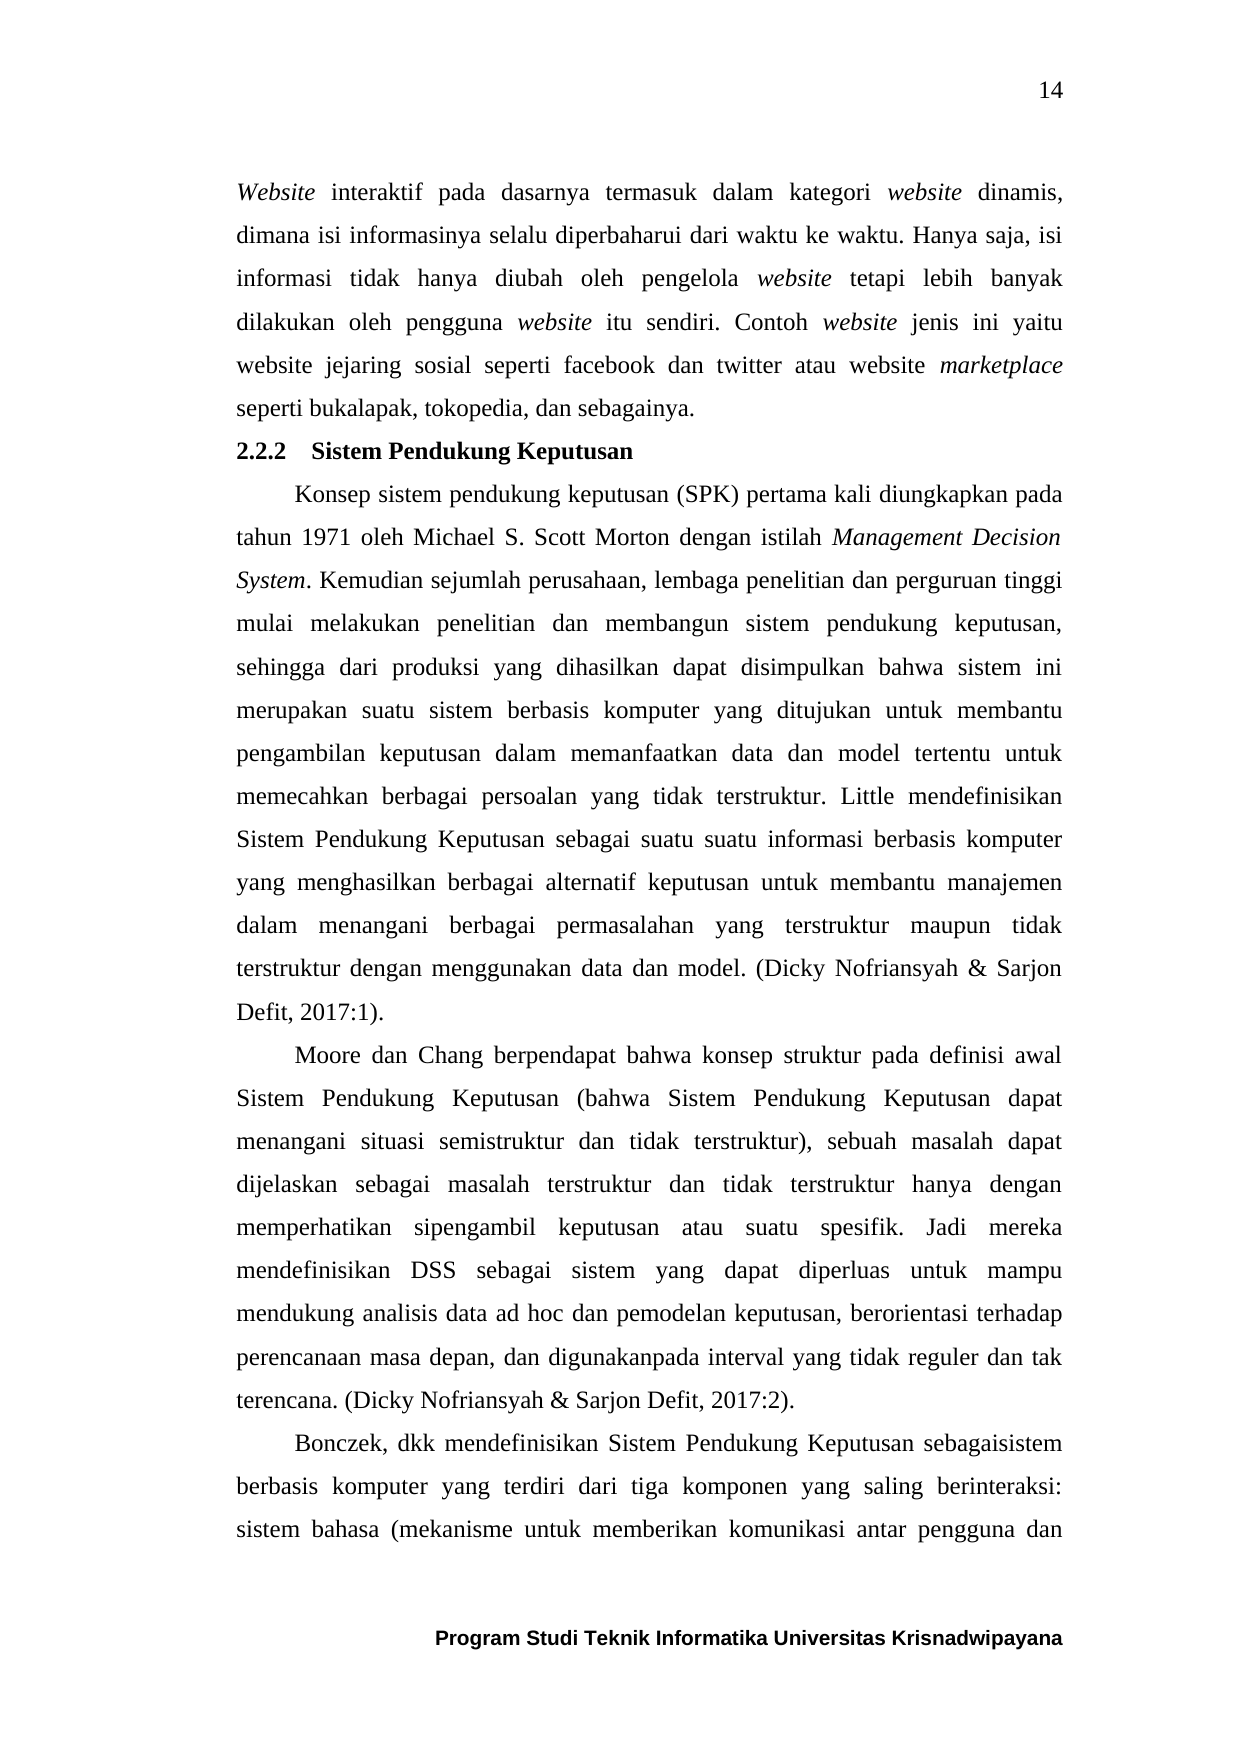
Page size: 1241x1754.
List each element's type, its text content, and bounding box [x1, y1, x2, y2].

text Website interaktif pada dasarnya termasuk dalam kategori website dinamis, dimana isi informasinya selalu diperbaharui dari waktu ke waktu. Hanya saja, isi informasi tidak hanya diubah oleh pengelola website tetapi lebih banyak dilakukan oleh pengguna website itu sendiri. Contoh website jenis ini yaitu website jejaring sosial seperti facebook dan twitter atau website marketplace seperti bukalapak, tokopedia, dan sebagainya. [236, 177, 1063, 422]
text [236, 1428, 1063, 1543]
subtitle Sistem Pendukung Keputusan [236, 436, 1063, 465]
text Moore dan Chang berpendapat bahwa konsep struktur pada definisi awal Sistem Pendukung Keputusan (bahwa Sistem Pendukung Keputusan dapat menangani situasi semistruktur dan tidak terstruktur), sebuah masalah dapat dijelaskan sebagai masalah terstruktur dan tidak terstruktur hanya dengan memperhatikan sipengambil keputusan atau suatu spesifik. Jadi mereka mendefinisikan DSS sebagai sistem yang dapat diperluas untuk mampu mendukung analisis data ad hoc dan pemodelan keputusan, berorientasi terhadap perencanaan masa depan, dan digunakanpada interval yang tidak reguler dan tak terencana. (Dicky Nofriansyah & Sarjon Defit, 2017:2). [236, 1040, 1063, 1413]
text Konsep sistem pendukung keputusan (SPK) pertama kali diungkapkan pada tahun 1971 oleh Michael S. Scott Morton dengan istilah Management Decision System. Kemudian sejumlah perusahaan, lembaga penelitian dan perguruan tinggi mulai melakukan penelitian dan membangun sistem pendukung keputusan, sehingga dari produksi yang dihasilkan dapat disimpulkan bahwa sistem ini merupakan suatu sistem berbasis komputer yang ditujukan untuk membantu pengambilan keputusan dalam memanfaatkan data dan model tertentu untuk memecahkan berbagai persoalan yang tidak terstruktur. Little mendefinisikan Sistem Pendukung Keputusan sebagai suatu suatu informasi berbasis komputer yang menghasilkan berbagai alternatif keputusan untuk membantu manajemen dalam menangani berbagai permasalahan yang terstruktur maupun tidak terstruktur dengan menggunakan data dan model. (Dicky Nofriansyah & Sarjon Defit, 2017:1). [236, 479, 1063, 1025]
